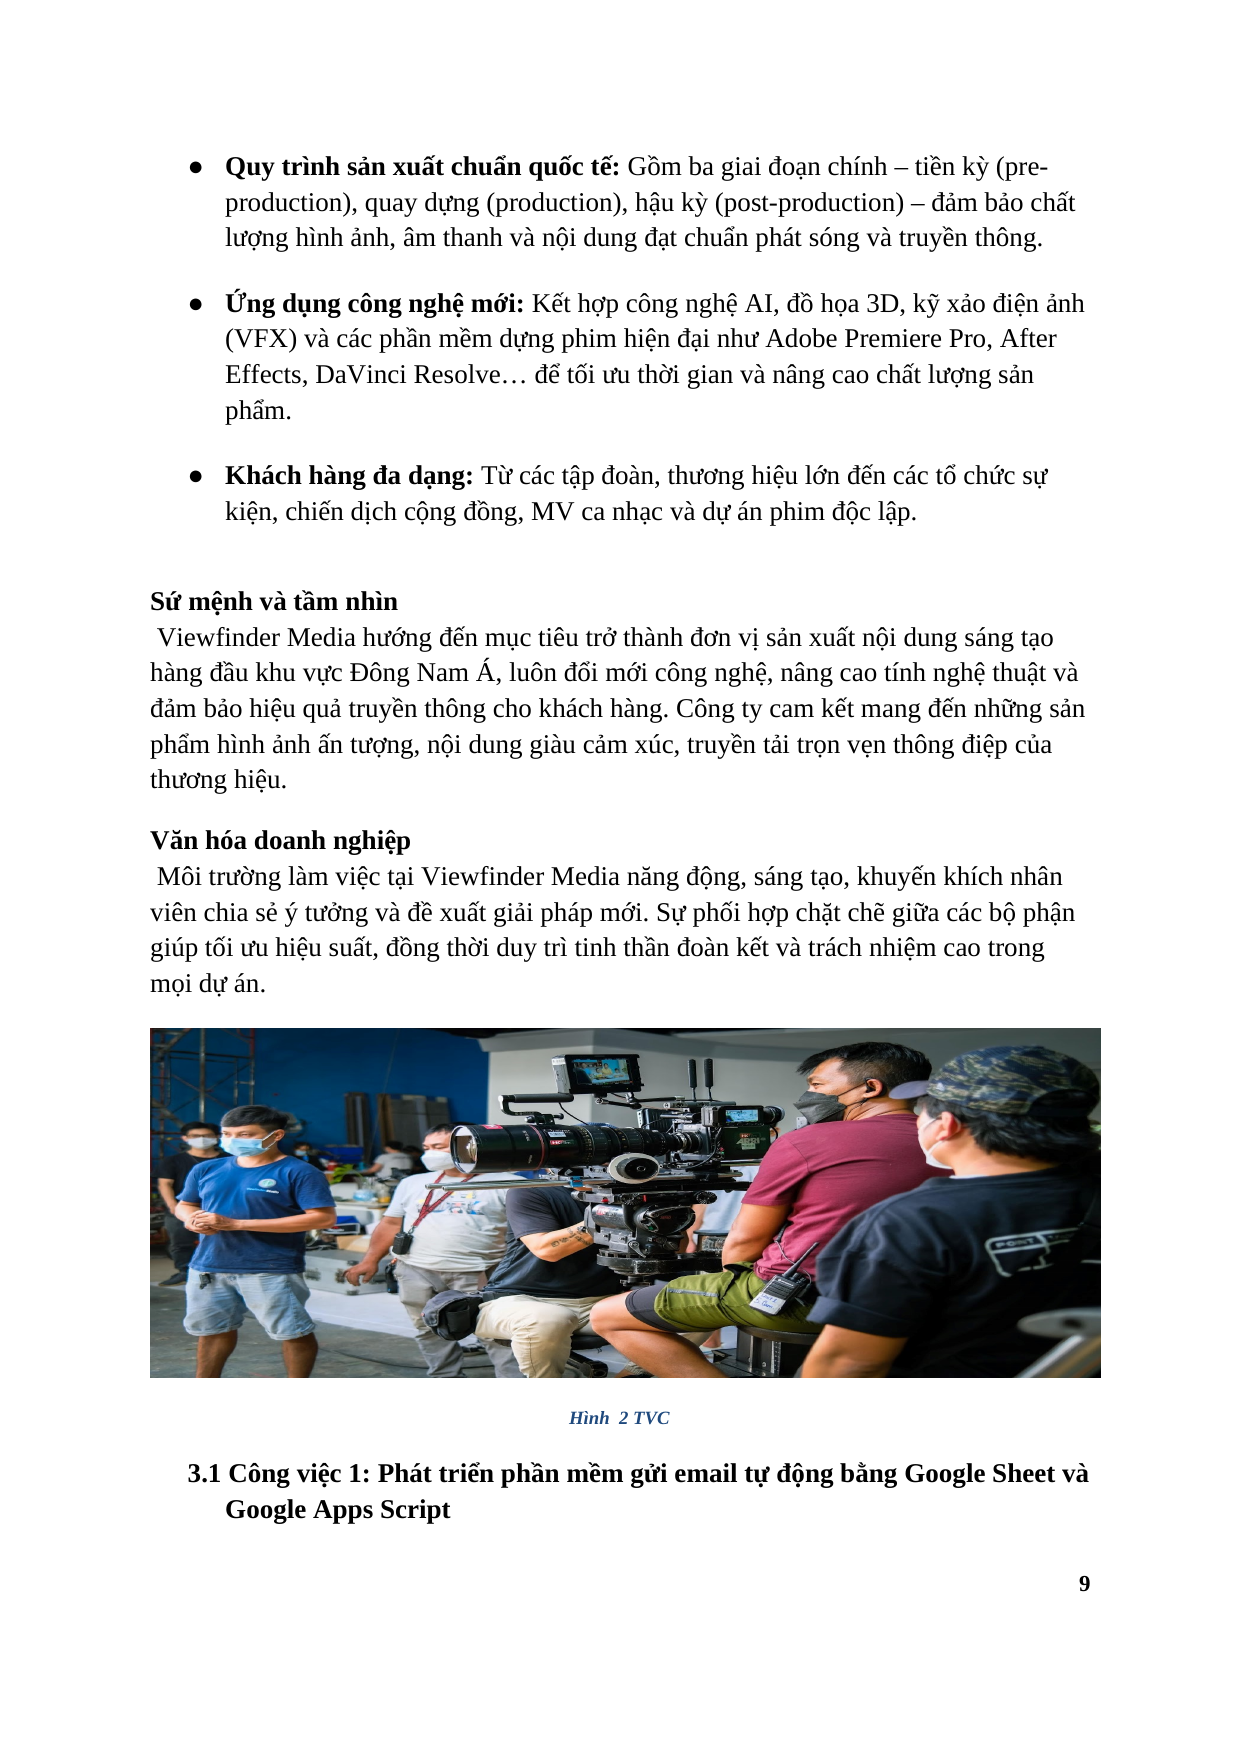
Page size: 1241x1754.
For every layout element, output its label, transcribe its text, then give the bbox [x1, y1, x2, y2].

list Khách hàng đa dạng: Từ các tập đoàn, thương hiệu lớn đến các tổ chức sự kiện, chiến dịch cộng đồng, MV ca nhạc và dự án phim độc lập. [187, 459, 1090, 556]
list Quy trình sản xuất chuẩn quốc tế: Gồm ba giai đoạn chính – tiền kỳ (pre-production), quay dựng (production), hậu kỳ (post-production) – đảm bảo chất lượng hình ảnh, âm thanh và nội dung đạt chuẩn phát sóng và truyền thông. [187, 150, 1090, 283]
list Ứng dụng công nghệ mới: Kết hợp công nghệ AI, đồ họa 3D, kỹ xảo điện ảnh (VFX) và các phần mềm dựng phim hiện đại như Adobe Premiere Pro, After Effects, DaVinci Resolve… để tối ưu thời gian và nâng cao chất lượng sản phẩm. [187, 287, 1090, 455]
text Văn hóa doanh nghiệp Môi trường làm việc tại Viewfinder Media năng động, sáng tạo, khuyến khích nhân viên chia sẻ ý tưởng và đề xuất giải pháp mới. Sự phối hợp chặt chẽ giữa các bộ phận giúp tối ưu hiệu suất, đồng thời duy trì tinh thần đoàn kết và trách nhiệm cao trong mọi dự án. [150, 824, 1090, 998]
subtitle 3.1 Công việc 1: Phát triển phần mềm gửi email tự động bằng Google Sheet và Google Apps Script [187, 1458, 1090, 1524]
picture [150, 1028, 1101, 1378]
text Sứ mệnh và tầm nhìn Viewfinder Media hướng đến mục tiêu trở thành đơn vị sản xuất nội dung sáng tạo hàng đầu khu vực Đông Nam Á, luôn đổi mới công nghệ, nâng cao tính nghệ thuật và đảm bảo hiệu quả truyền thông cho khách hàng. Công ty cam kết mang đến những sản phẩm hình ảnh ấn tượng, nội dung giàu cảm xúc, truyền tải trọn vẹn thông điệp của thương hiệu. [150, 585, 1090, 795]
